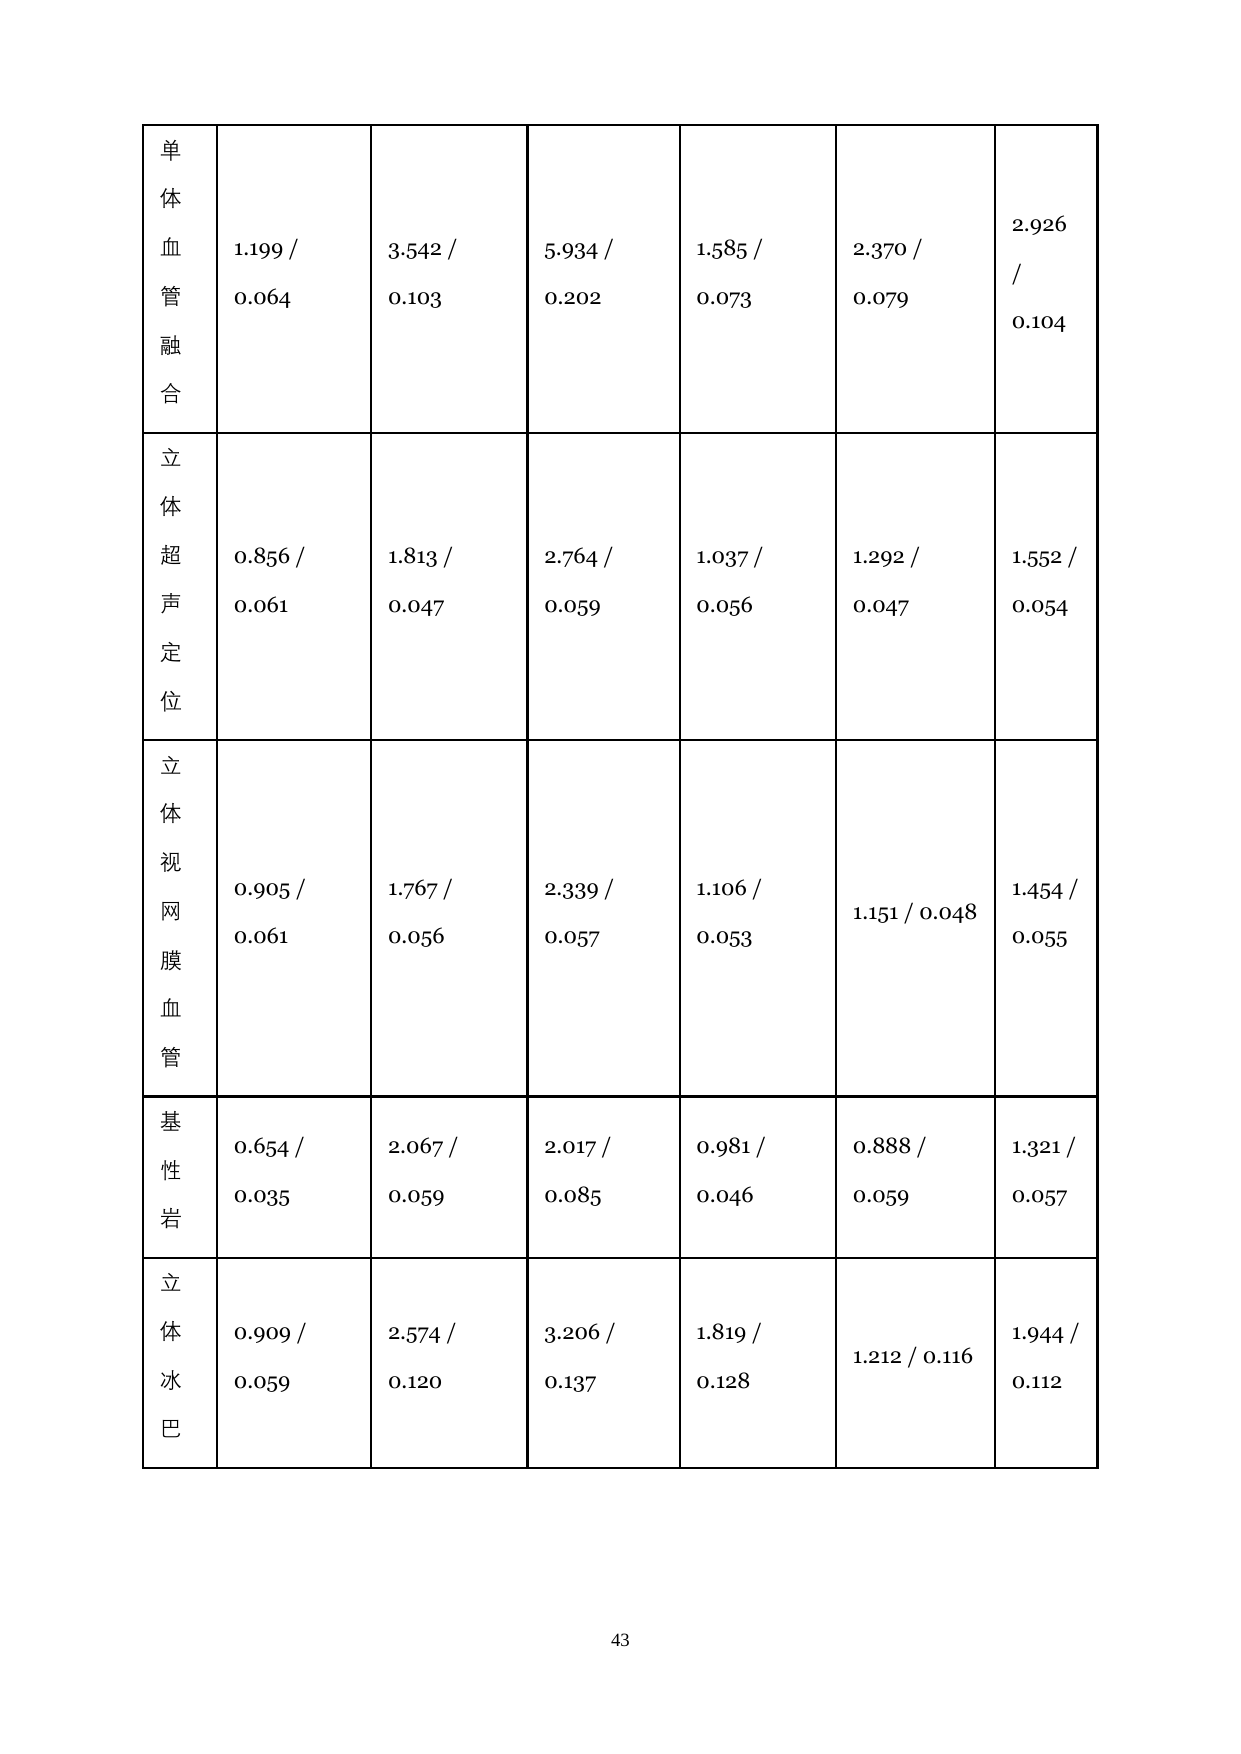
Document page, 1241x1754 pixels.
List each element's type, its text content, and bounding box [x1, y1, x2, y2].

table_cell 2.339 / 0.057 [529, 741, 679, 1095]
table_cell 1.552 / 0.054 [996, 434, 1096, 739]
table_cell 立体冰巴 [144, 1259, 216, 1467]
table_cell 3.206 / 0.137 [529, 1259, 679, 1467]
table_cell 单体血管融合 [144, 126, 216, 432]
table_cell 0.981 / 0.046 [681, 1098, 835, 1257]
table_cell 立体视网膜血管 [144, 741, 216, 1095]
table_cell 2.067 / 0.059 [372, 1098, 526, 1257]
table_cell 1.199 / 0.064 [218, 126, 370, 432]
table_cell 1.454 / 0.055 [996, 741, 1096, 1095]
table_cell 1.037 / 0.056 [681, 434, 835, 739]
table_cell 1.767 / 0.056 [372, 741, 526, 1095]
table_cell 1.106 / 0.053 [681, 741, 835, 1095]
table_cell 2.926 / 0.104 [996, 126, 1096, 432]
table_cell 2.764 / 0.059 [529, 434, 679, 739]
table_cell 立体超声定位 [144, 434, 216, 739]
table_cell 2.370 / 0.079 [837, 126, 994, 432]
table_cell 2.017 / 0.085 [529, 1098, 679, 1257]
table_cell 1.292 / 0.047 [837, 434, 994, 739]
table_cell 基性岩 [144, 1098, 216, 1257]
table_cell 5.934 / 0.202 [529, 126, 679, 432]
table_cell 0.856 / 0.061 [218, 434, 370, 739]
table_cell 0.905 / 0.061 [218, 741, 370, 1095]
table_cell 1.944 / 0.112 [996, 1259, 1096, 1467]
table_cell 1.819 / 0.128 [681, 1259, 835, 1467]
table_cell 1.151 / 0.048 [837, 741, 994, 1095]
table_cell 1.813 / 0.047 [372, 434, 526, 739]
table_cell 0.654 / 0.035 [218, 1098, 370, 1257]
table_cell 1.321 / 0.057 [996, 1098, 1096, 1257]
table_cell 0.888 / 0.059 [837, 1098, 994, 1257]
table_cell 0.909 / 0.059 [218, 1259, 370, 1467]
table_cell 3.542 / 0.103 [372, 126, 526, 432]
table_cell 1.212 / 0.116 [837, 1259, 994, 1467]
table_cell 2.574 / 0.120 [372, 1259, 526, 1467]
table_cell 1.585 / 0.073 [681, 126, 835, 432]
